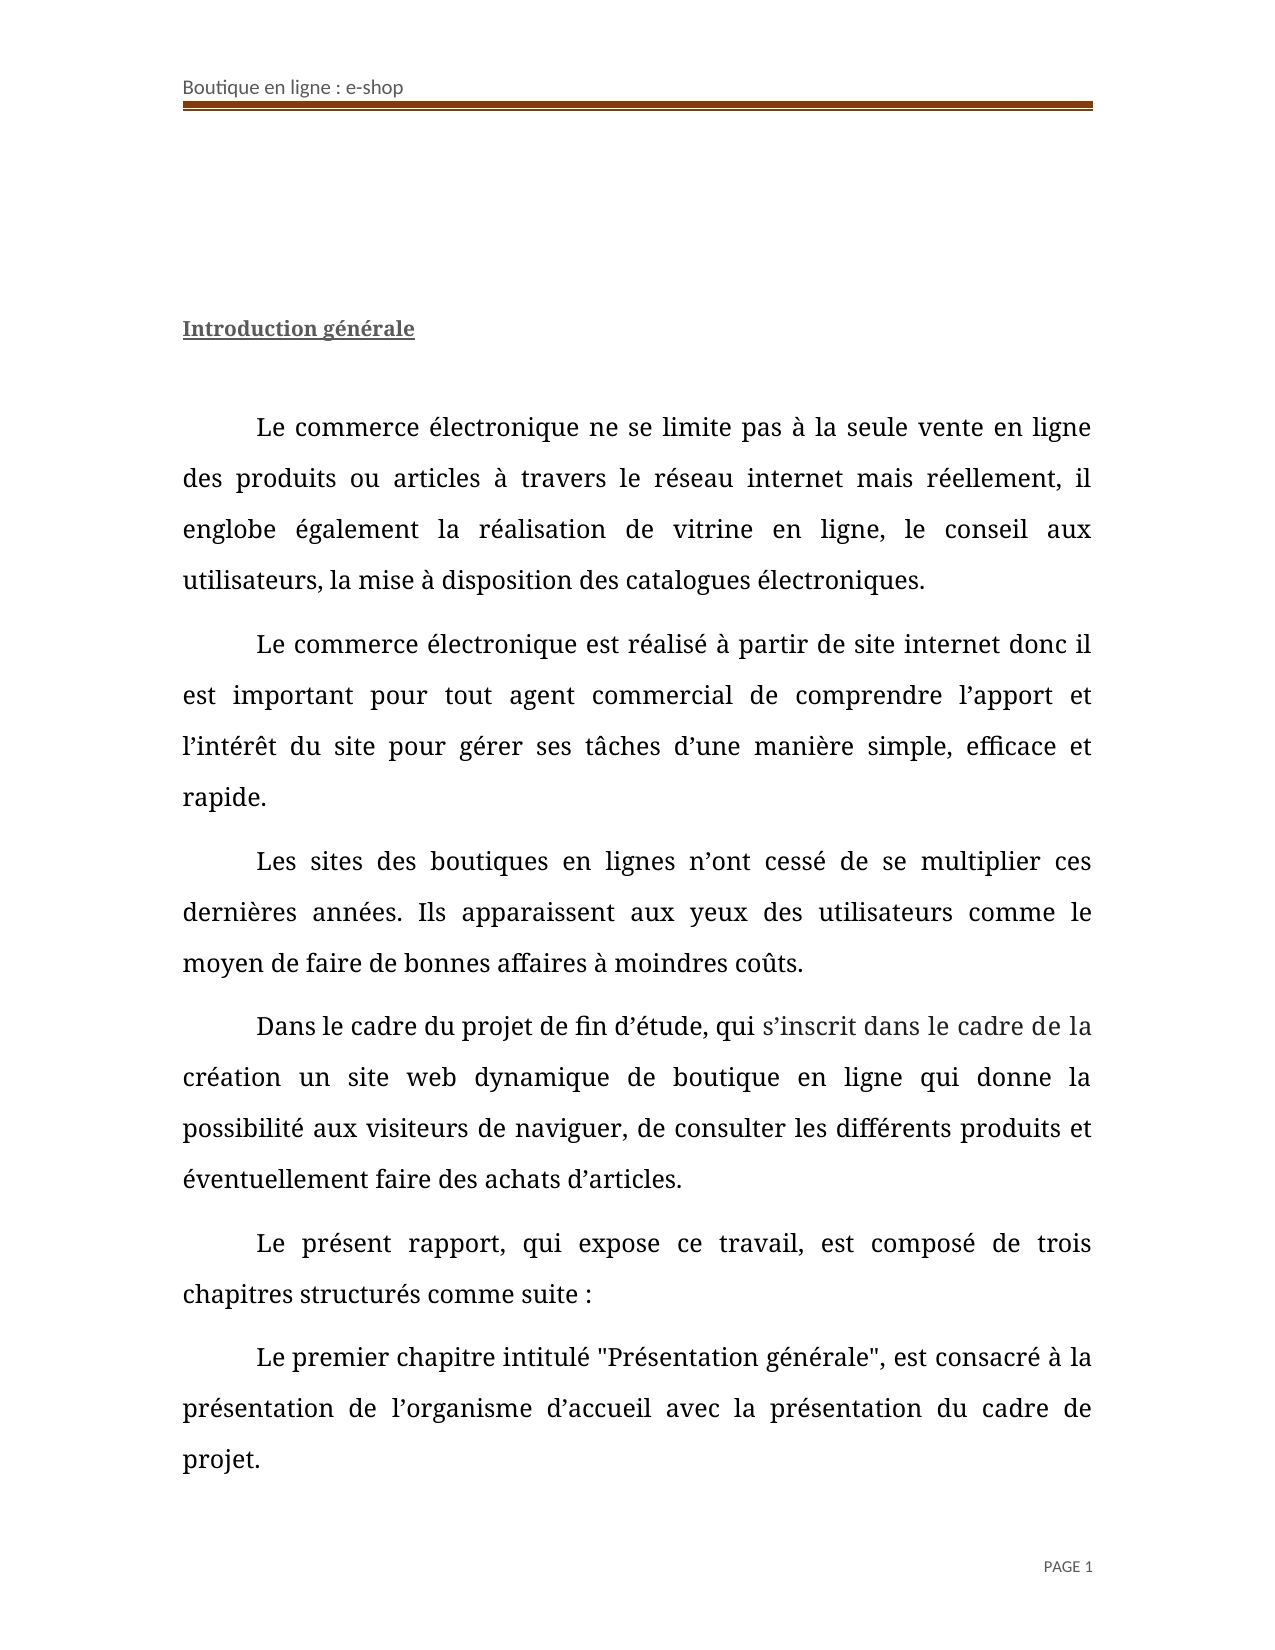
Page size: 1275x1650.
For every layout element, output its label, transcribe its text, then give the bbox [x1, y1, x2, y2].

text Les sites des boutiques en lignes n’ont cessé de se multiplier ces dernières années. Ils apparaissent aux yeux des utilisateurs comme le moyen de faire de bonnes affaires à moindres coûts. [182, 843, 1093, 979]
text Le présent rapport, qui expose ce travail, est composé de trois chapitres structurés comme suite : [182, 1226, 1093, 1311]
text Le commerce électronique est réalisé à partir de site internet donc il est important pour tout agent commercial de comprendre l’apport et l’intérêt du site pour gérer ses tâches d’une manière simple, efficace et rapide. [182, 627, 1093, 814]
text Dans le cadre du projet de fin d’étude, qui s’inscrit dans le cadre de la création un site web dynamique de boutique en ligne qui donne la possibilité aux visiteurs de naviguer, de consulter les différents produits et éventuellement faire des achats d’articles. [182, 1009, 1093, 1196]
text Le premier chapitre intitulé "Présentation générale", est consacré à la présentation de l’organisme d’accueil avec la présentation du cadre de projet. [182, 1340, 1093, 1476]
text Le commerce électronique ne se limite pas à la seule vente en ligne des produits ou articles à travers le réseau internet mais réellement, il englobe également la réalisation de vitrine en ligne, le conseil aux utilisateurs, la mise à disposition des catalogues électroniques. [182, 410, 1093, 597]
text Introduction générale [182, 314, 1093, 342]
